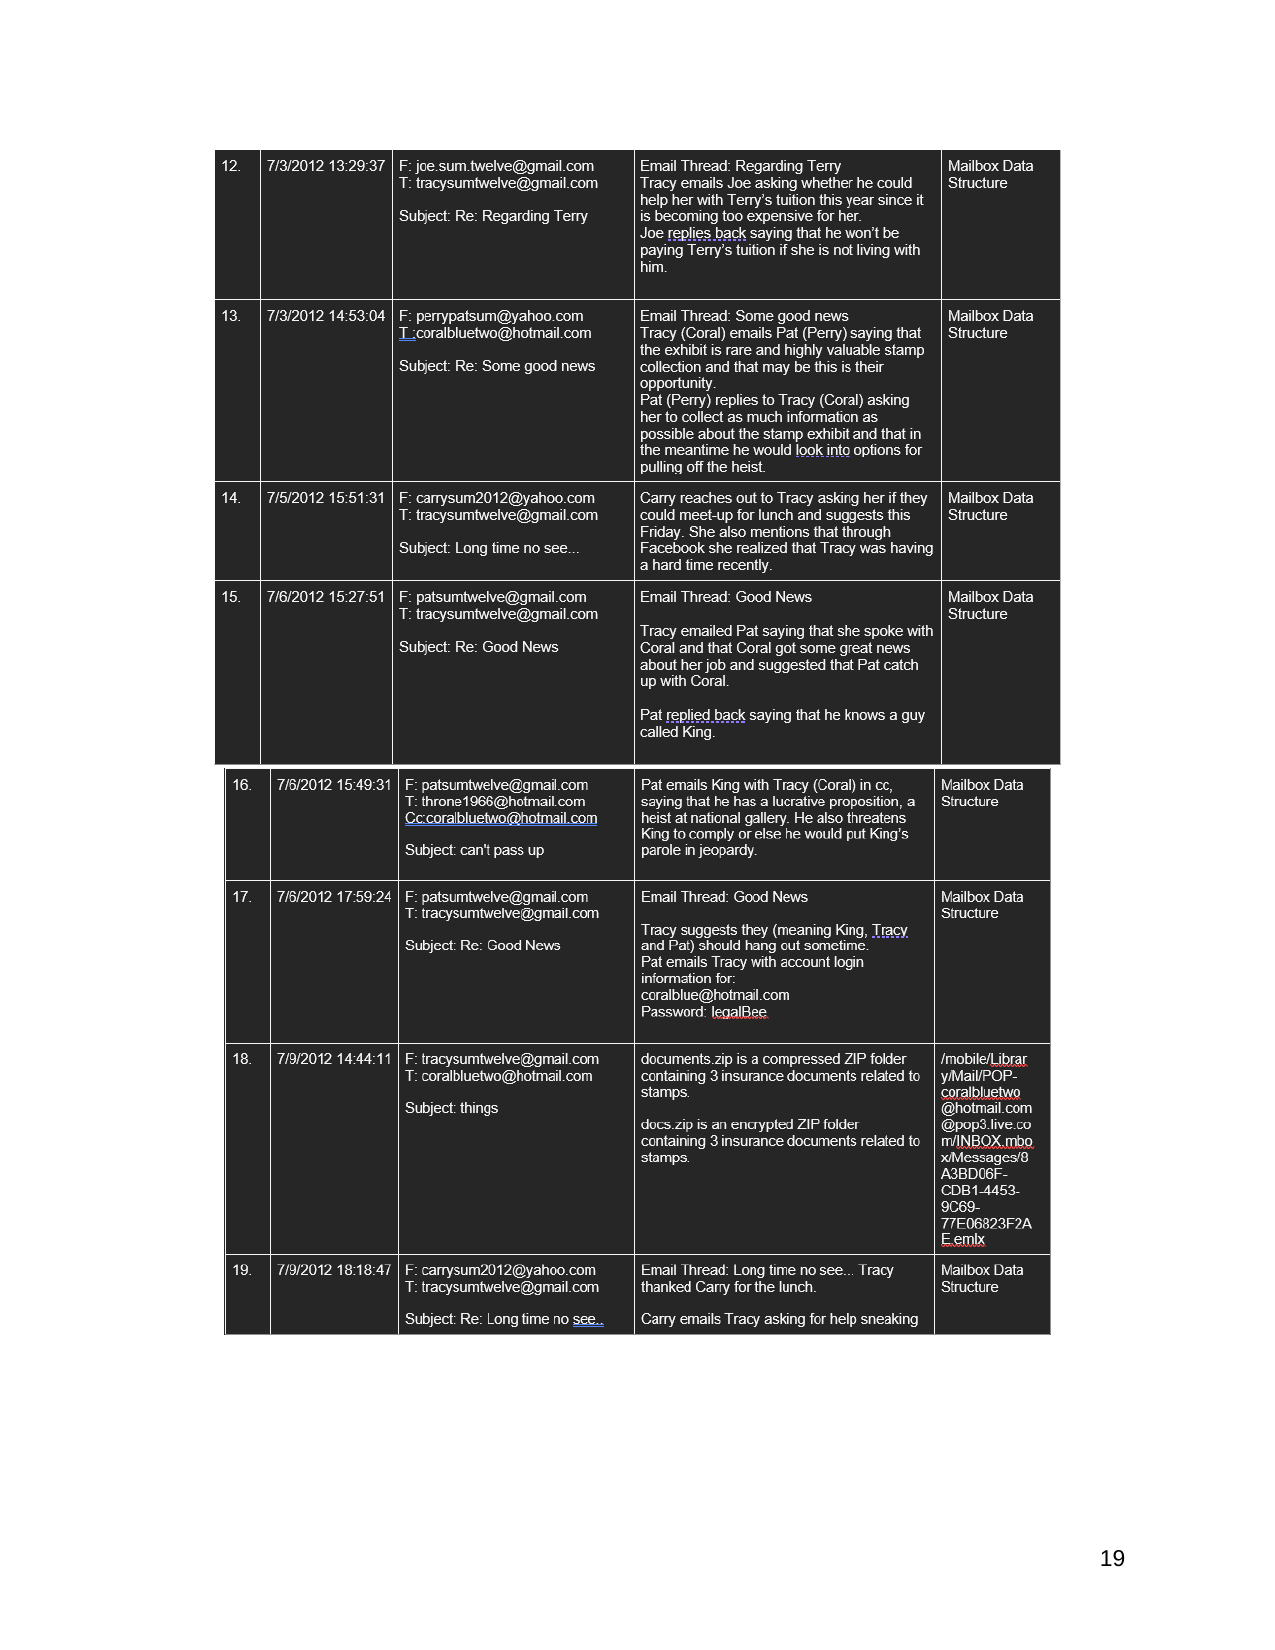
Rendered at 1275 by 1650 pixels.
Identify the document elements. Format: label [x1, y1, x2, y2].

picture [214, 150, 1061, 765]
picture [224, 768, 1051, 1335]
